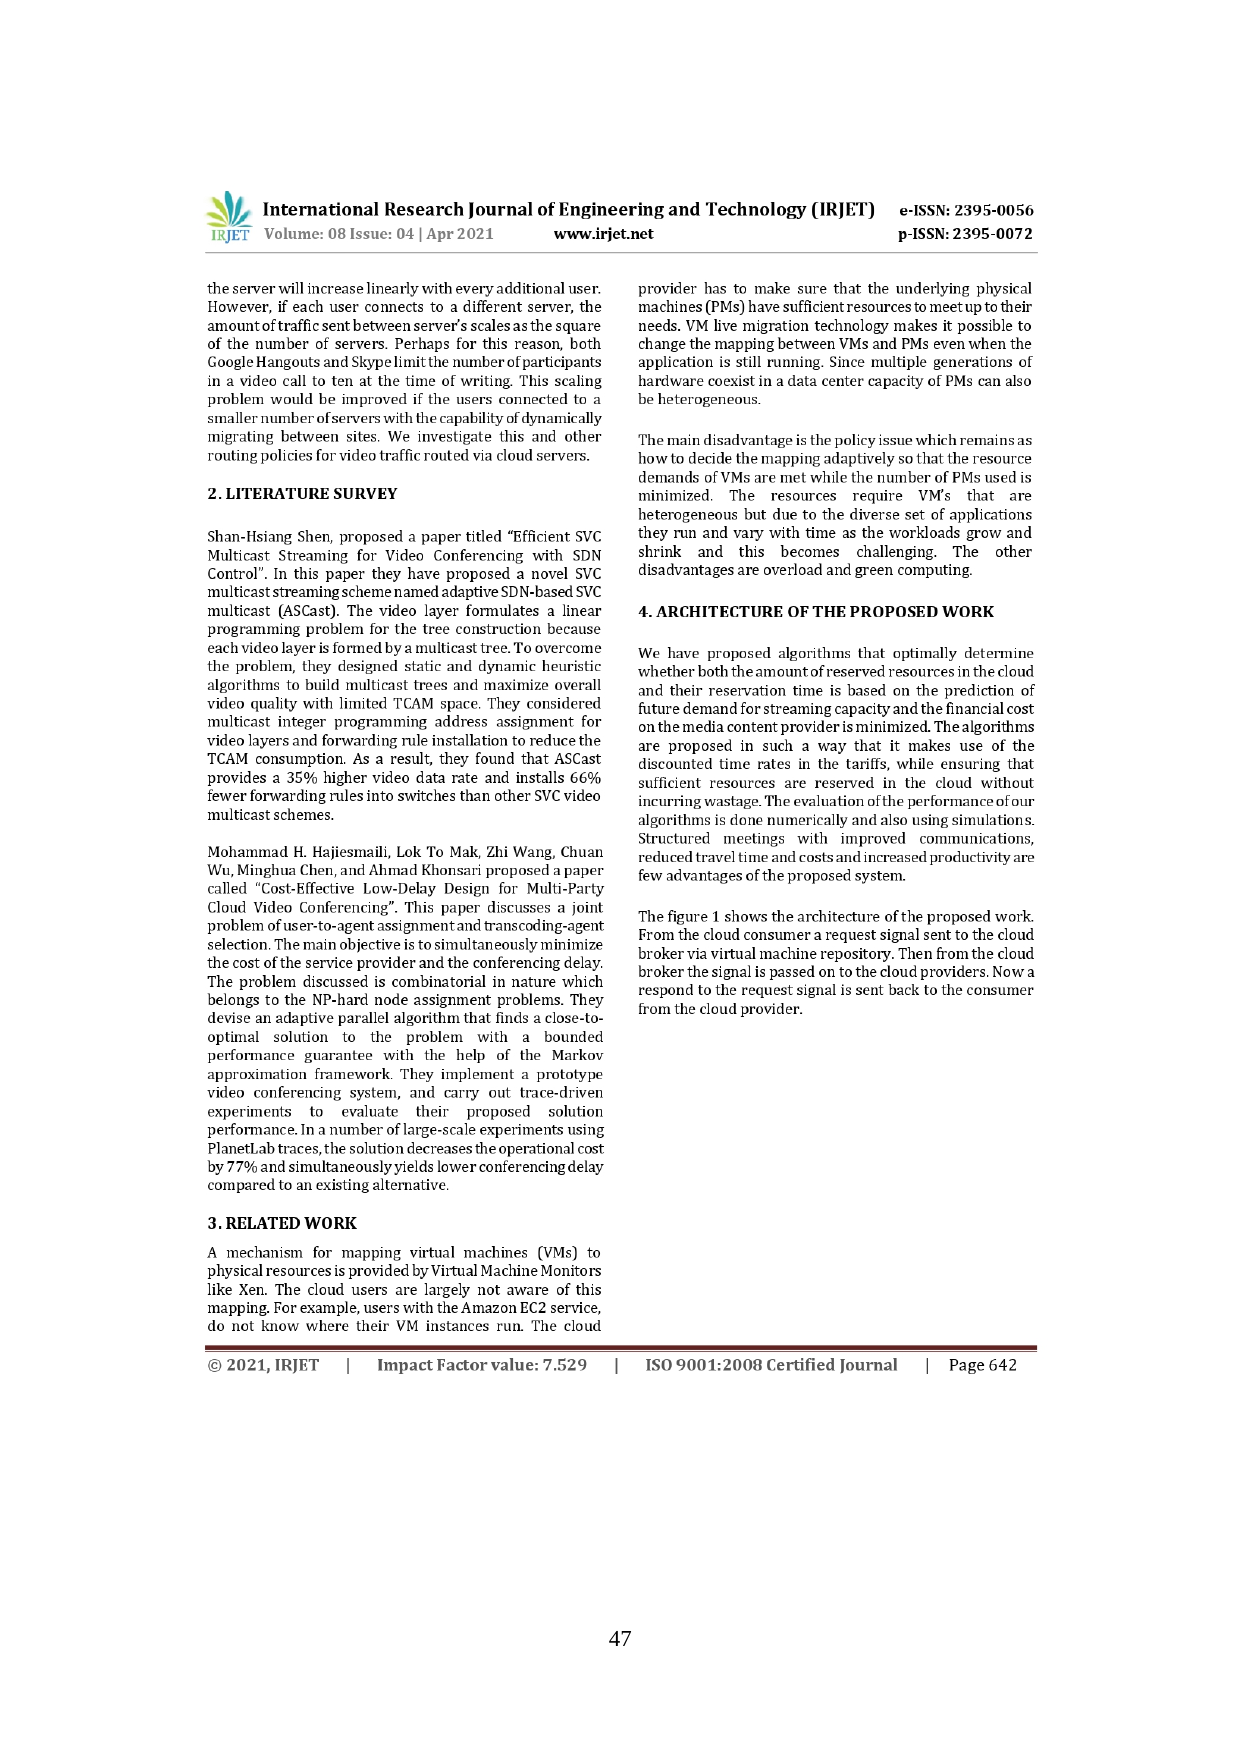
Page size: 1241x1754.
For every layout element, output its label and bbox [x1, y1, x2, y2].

picture [150, 121, 1091, 1452]
